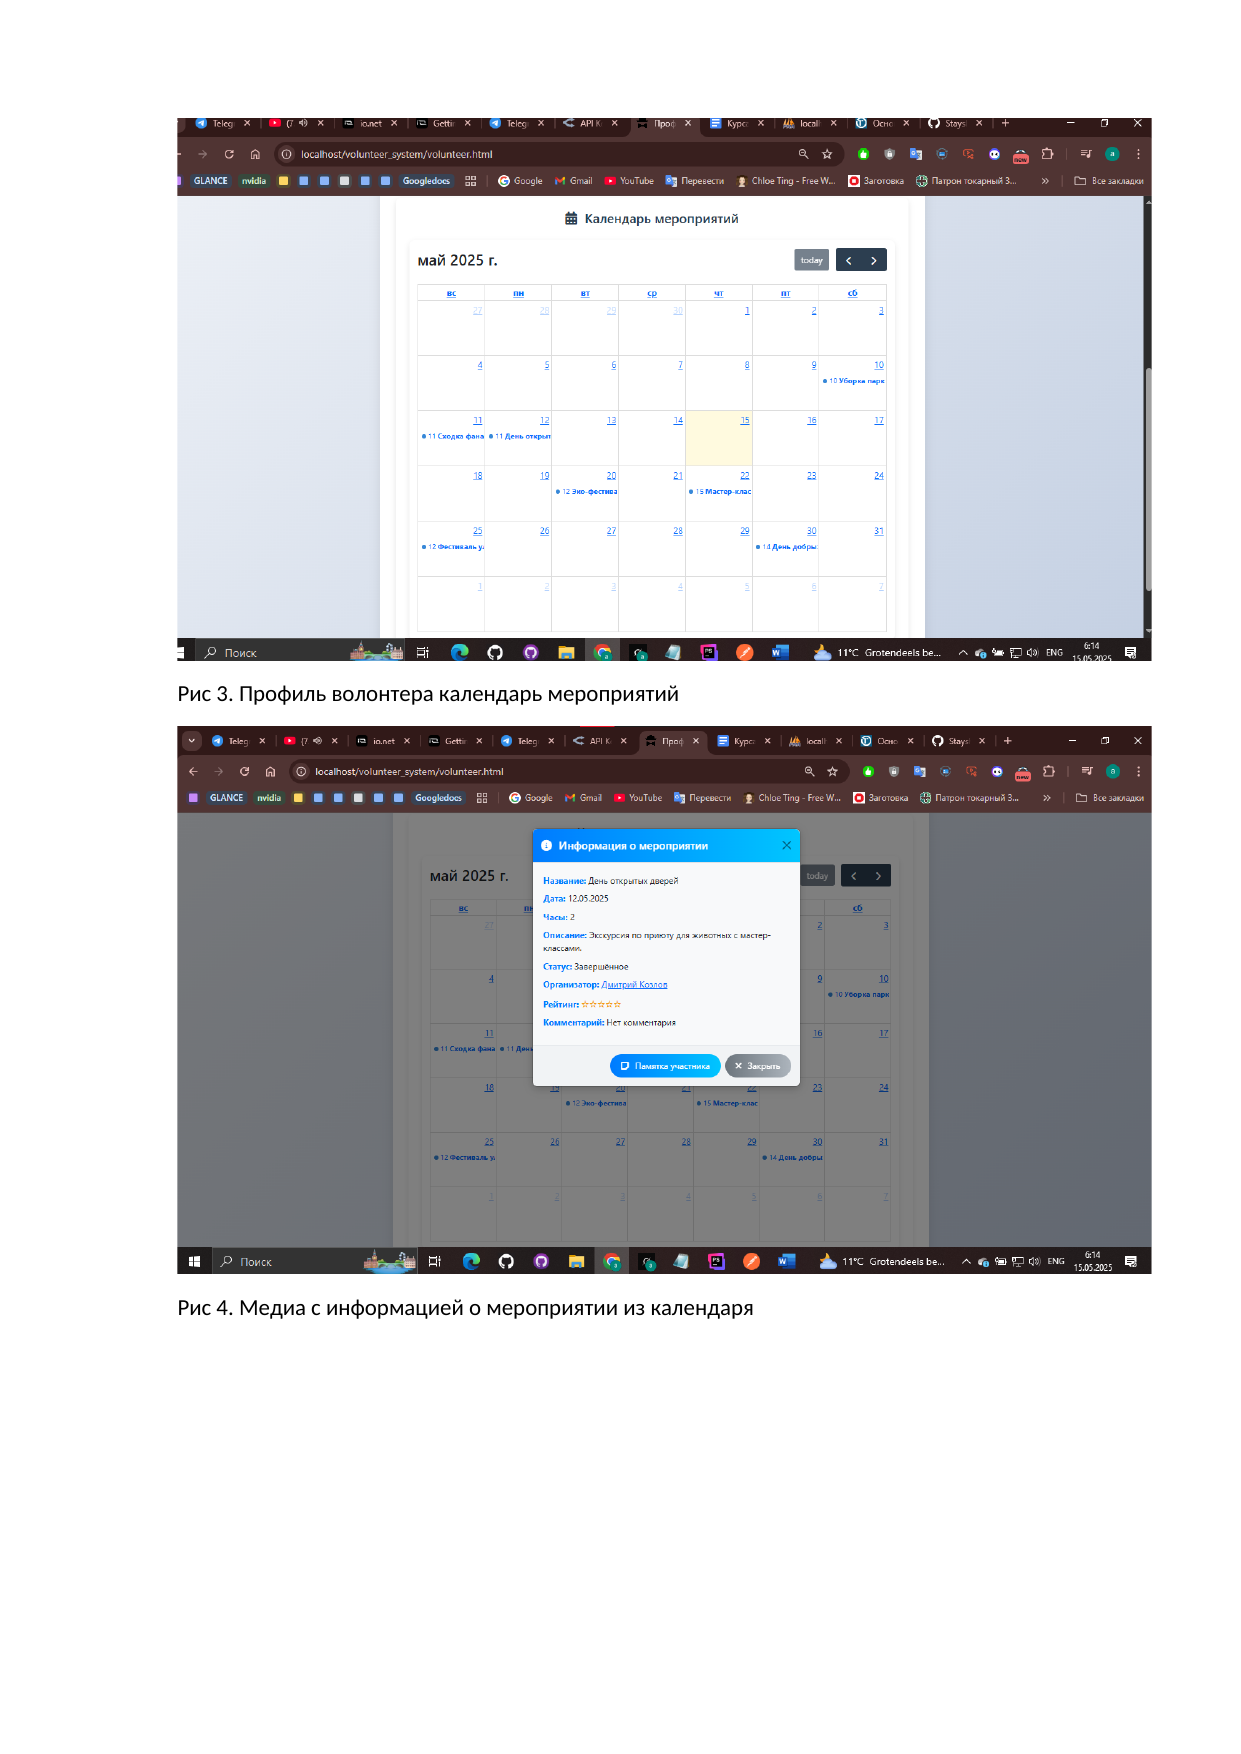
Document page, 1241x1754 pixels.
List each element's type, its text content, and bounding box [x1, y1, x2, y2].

text Рис 3. Профиль волонтера календарь мероприятий [177, 679, 1152, 707]
picture [177, 726, 1152, 1274]
text Рис 4. Медиа с информацией о мероприятии из календаря [177, 1293, 1152, 1321]
picture [177, 118, 1152, 661]
